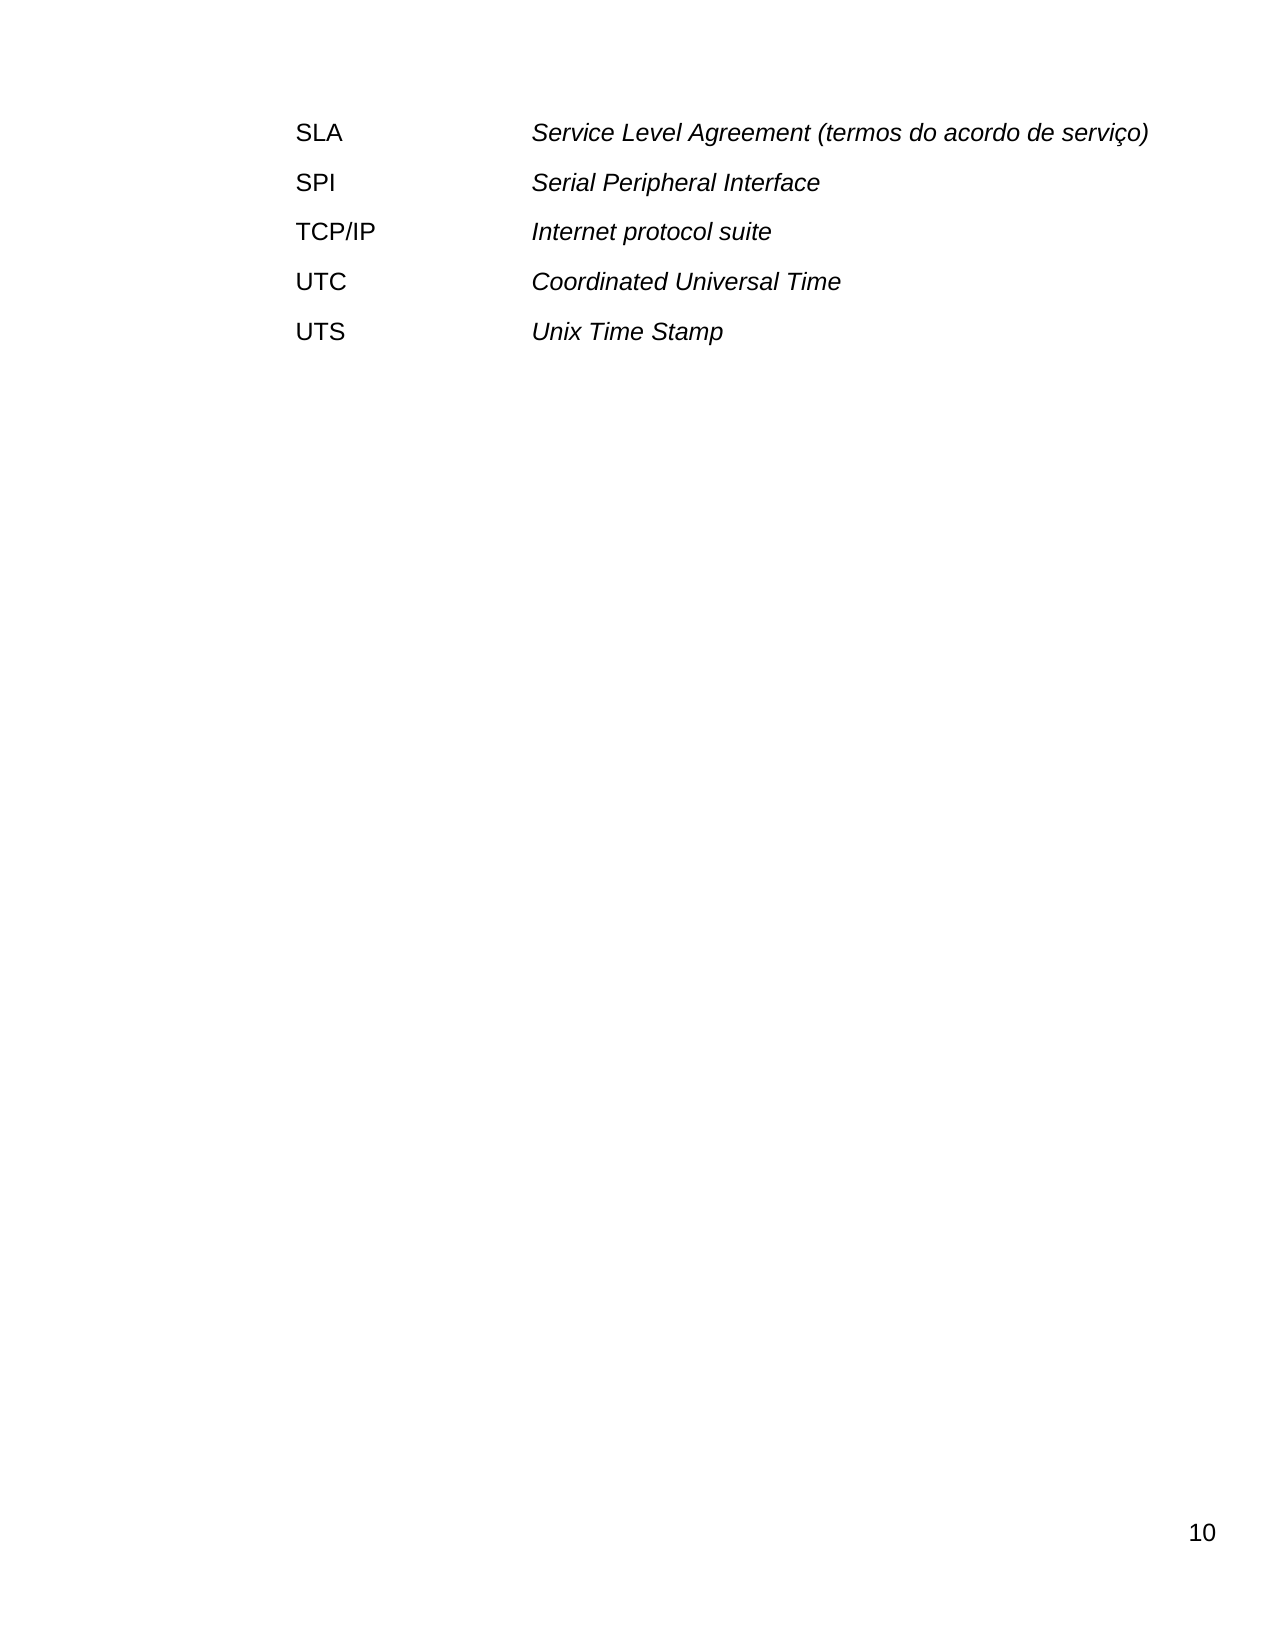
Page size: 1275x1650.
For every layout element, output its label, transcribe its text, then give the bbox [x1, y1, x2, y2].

table_cell TCP/IP [166, 217, 413, 267]
table_cell UTS [166, 316, 413, 366]
table_cell Serial Peripheral Interface [413, 168, 1234, 217]
table_cell Internet protocol suite [413, 217, 1234, 267]
table_cell Unix Time Stamp [413, 316, 1234, 366]
table_cell Coordinated Universal Time [413, 267, 1234, 316]
table_cell SLA [166, 118, 413, 168]
table_cell UTC [166, 267, 413, 316]
table_cell SPI [166, 168, 413, 217]
table_cell Service Level Agreement (termos do acordo de serviço) [413, 118, 1234, 168]
